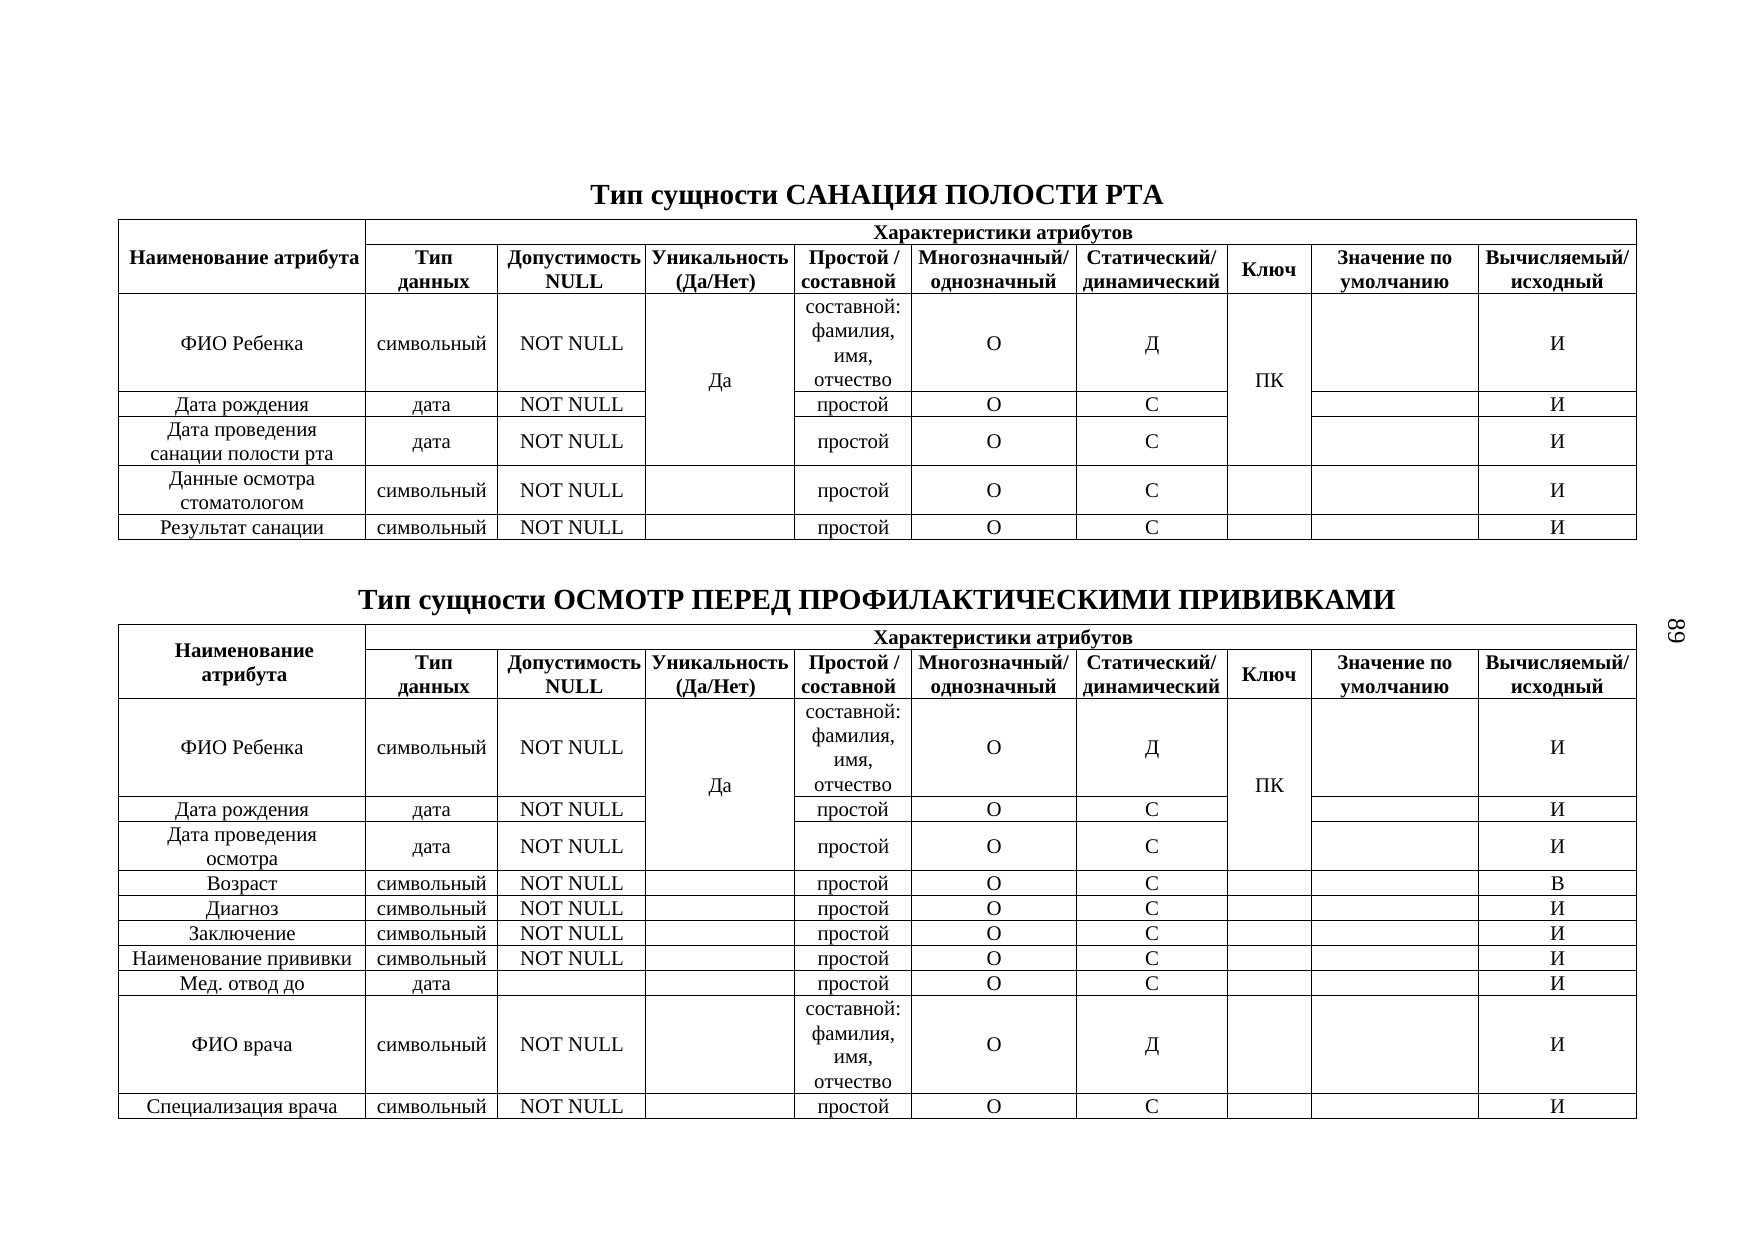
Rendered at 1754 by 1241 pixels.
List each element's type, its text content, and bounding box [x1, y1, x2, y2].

text Тип сущности САНАЦИЯ ПОЛОСТИ РТА [118, 177, 1636, 211]
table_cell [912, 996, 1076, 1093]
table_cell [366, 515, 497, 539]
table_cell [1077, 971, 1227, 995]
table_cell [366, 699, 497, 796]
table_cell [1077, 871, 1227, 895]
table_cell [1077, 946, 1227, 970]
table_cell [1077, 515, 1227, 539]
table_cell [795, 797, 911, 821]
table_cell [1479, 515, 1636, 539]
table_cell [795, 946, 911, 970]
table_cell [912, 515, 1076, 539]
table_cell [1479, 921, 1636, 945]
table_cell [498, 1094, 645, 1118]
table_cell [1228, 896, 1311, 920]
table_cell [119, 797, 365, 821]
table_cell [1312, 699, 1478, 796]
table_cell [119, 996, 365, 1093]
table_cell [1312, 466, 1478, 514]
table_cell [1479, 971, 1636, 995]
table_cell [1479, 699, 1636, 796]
text Тип сущности ОСМОТР ПЕРЕД ПРОФИЛАКТИЧЕСКИМИ ПРИВИВКАМИ [118, 582, 1636, 616]
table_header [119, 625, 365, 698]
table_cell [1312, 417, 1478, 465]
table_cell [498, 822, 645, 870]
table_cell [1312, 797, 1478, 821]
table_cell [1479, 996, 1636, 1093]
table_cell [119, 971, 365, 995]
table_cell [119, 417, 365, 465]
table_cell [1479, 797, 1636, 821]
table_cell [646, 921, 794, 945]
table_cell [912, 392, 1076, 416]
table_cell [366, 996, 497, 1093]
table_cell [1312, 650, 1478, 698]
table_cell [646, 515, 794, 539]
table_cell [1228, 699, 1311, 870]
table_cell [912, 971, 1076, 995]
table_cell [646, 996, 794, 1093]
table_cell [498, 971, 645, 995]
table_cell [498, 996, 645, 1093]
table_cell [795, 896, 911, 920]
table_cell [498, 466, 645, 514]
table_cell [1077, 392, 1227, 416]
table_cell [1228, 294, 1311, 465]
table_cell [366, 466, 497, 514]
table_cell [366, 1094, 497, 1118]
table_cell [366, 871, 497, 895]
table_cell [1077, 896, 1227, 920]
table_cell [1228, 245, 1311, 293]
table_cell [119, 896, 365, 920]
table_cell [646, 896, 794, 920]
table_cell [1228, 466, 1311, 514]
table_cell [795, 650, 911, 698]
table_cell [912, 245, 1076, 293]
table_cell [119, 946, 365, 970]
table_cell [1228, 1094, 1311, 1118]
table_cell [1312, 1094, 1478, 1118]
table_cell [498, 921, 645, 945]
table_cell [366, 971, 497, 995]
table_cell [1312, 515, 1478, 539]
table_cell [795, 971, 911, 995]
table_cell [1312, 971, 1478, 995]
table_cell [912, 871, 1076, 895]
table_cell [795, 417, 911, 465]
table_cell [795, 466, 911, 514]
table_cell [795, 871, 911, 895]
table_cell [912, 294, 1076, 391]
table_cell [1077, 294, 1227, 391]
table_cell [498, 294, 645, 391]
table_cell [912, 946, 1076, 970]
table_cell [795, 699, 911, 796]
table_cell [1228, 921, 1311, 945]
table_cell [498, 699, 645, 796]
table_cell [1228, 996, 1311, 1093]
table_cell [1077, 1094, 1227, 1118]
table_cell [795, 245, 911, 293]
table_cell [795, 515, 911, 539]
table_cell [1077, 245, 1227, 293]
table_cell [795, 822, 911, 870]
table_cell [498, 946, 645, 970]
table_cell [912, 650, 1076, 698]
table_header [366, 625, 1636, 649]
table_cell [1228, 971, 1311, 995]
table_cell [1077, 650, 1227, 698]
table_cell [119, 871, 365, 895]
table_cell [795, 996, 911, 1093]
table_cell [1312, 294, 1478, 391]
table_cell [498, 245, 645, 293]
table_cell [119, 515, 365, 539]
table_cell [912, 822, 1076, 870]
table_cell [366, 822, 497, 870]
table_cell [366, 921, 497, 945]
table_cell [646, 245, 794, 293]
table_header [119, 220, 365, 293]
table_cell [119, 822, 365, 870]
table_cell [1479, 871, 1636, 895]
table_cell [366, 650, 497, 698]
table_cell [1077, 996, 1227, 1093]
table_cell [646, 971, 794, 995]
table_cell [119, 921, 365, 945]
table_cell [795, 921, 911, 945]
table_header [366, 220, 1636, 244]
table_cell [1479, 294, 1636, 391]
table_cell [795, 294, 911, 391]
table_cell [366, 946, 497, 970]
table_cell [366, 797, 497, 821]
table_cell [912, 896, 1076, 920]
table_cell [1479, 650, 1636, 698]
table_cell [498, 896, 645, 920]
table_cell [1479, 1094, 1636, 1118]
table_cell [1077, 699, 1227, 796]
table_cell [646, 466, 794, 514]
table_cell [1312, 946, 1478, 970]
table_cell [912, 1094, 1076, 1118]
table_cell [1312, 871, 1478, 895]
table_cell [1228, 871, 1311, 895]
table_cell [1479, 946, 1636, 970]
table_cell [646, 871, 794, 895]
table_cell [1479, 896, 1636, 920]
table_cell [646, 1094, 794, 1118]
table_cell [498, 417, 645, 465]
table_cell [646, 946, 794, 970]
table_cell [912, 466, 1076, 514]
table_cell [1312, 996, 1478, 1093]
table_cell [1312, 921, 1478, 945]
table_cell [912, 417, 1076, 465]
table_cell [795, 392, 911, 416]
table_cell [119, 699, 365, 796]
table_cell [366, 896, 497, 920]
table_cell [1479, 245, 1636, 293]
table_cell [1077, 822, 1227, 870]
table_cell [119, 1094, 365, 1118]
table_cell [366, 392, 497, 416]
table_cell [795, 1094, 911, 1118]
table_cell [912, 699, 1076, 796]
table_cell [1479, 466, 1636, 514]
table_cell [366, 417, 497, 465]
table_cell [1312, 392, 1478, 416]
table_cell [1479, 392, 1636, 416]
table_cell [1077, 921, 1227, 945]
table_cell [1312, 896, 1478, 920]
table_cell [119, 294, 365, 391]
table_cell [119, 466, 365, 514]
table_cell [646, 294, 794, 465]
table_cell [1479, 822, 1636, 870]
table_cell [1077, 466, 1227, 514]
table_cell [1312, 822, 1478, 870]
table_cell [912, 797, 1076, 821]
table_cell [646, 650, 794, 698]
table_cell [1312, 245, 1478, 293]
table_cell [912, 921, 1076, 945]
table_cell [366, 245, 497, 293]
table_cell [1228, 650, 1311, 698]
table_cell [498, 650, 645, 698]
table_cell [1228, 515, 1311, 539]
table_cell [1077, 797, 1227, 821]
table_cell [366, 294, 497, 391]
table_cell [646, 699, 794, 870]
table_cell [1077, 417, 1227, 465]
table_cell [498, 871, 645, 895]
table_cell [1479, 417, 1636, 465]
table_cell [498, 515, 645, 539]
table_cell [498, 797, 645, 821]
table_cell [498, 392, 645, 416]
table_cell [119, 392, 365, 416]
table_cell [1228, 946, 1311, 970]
